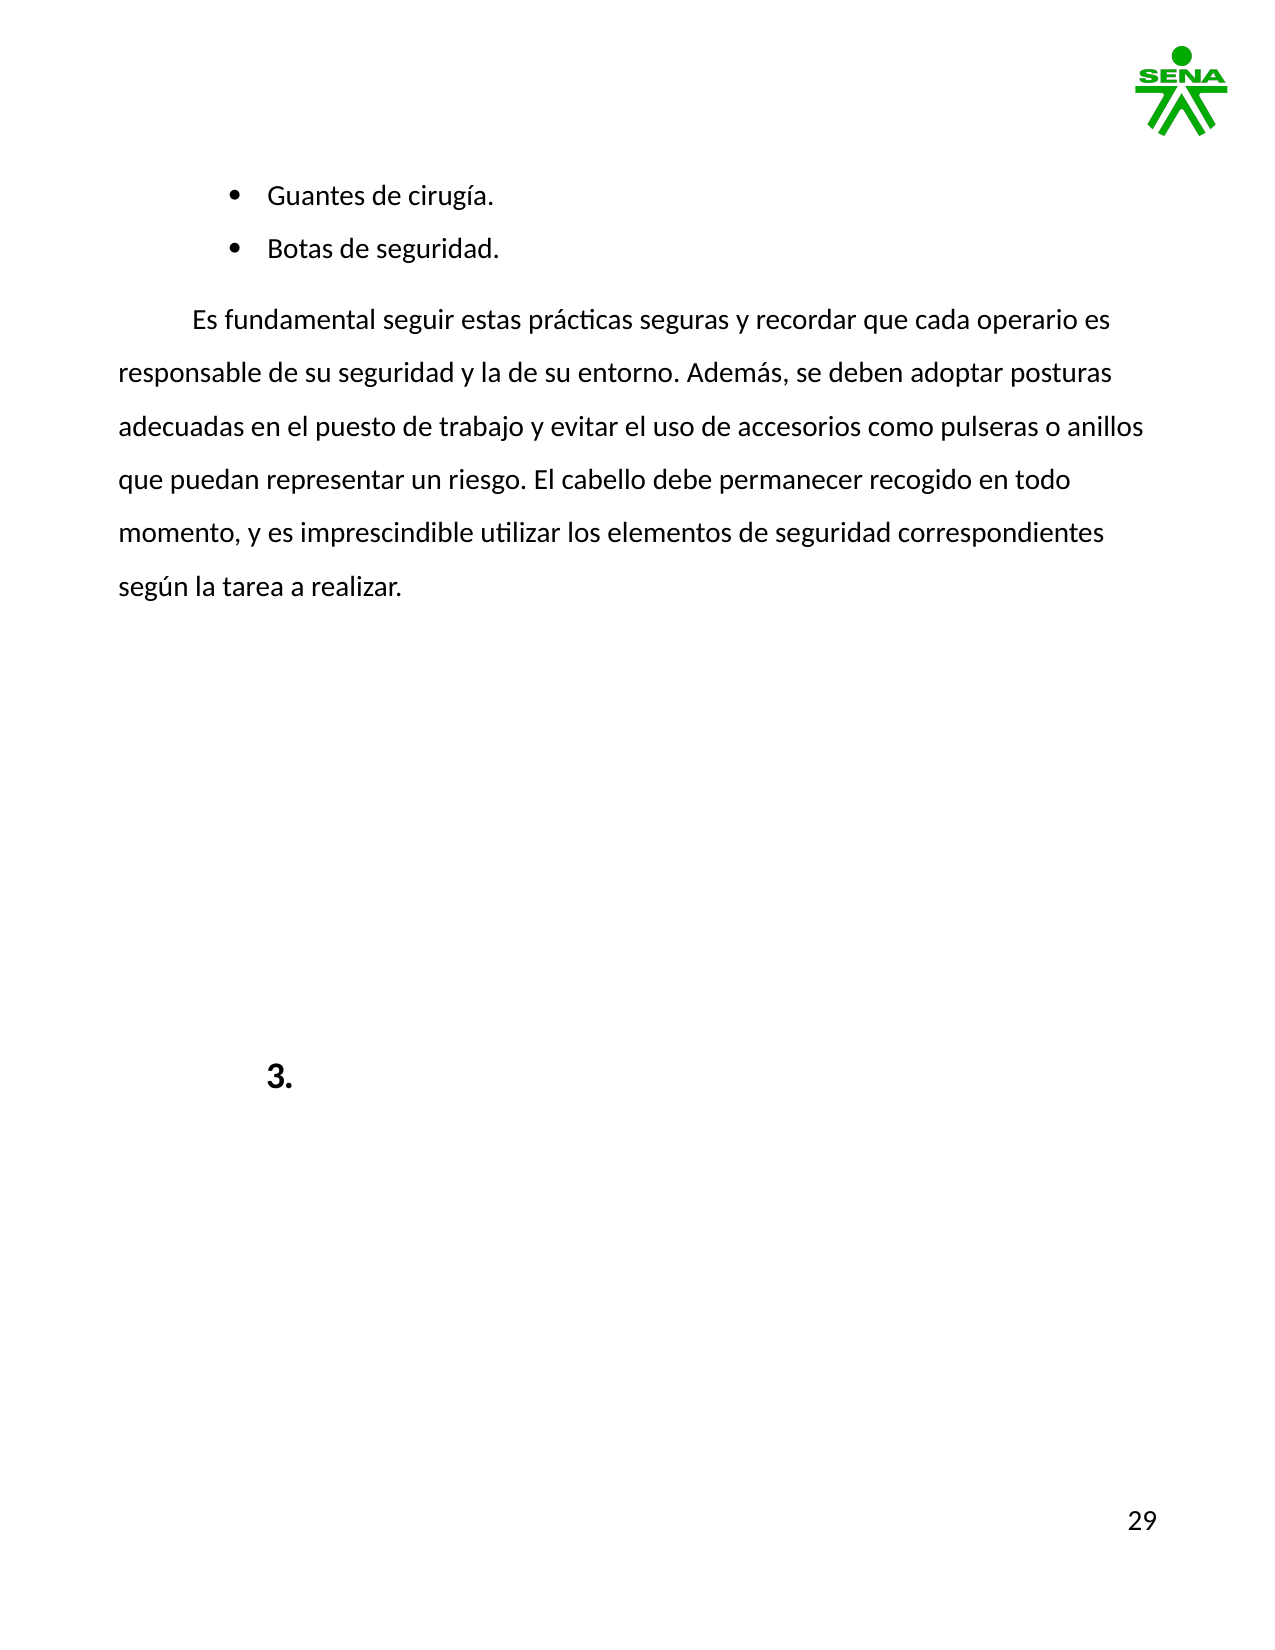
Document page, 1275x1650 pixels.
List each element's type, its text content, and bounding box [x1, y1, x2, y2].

list Botas de seguridad. [229, 231, 1157, 266]
picture [1135, 46, 1228, 136]
text Es fundamental seguir estas prácticas seguras y recordar que cada operario es responsable de su seguridad y la de su entorno. Además, se deben adoptar posturas adecuadas en el puesto de trabajo y evitar el uso de accesorios como pulseras o anillos que puedan representar un riesgo. El cabello debe permanecer recogido en todo momento, y es imprescindible utilizar los elementos de seguridad correspondientes según la tarea a realizar. [118, 301, 1157, 603]
list Guantes de cirugía. [229, 177, 1157, 213]
